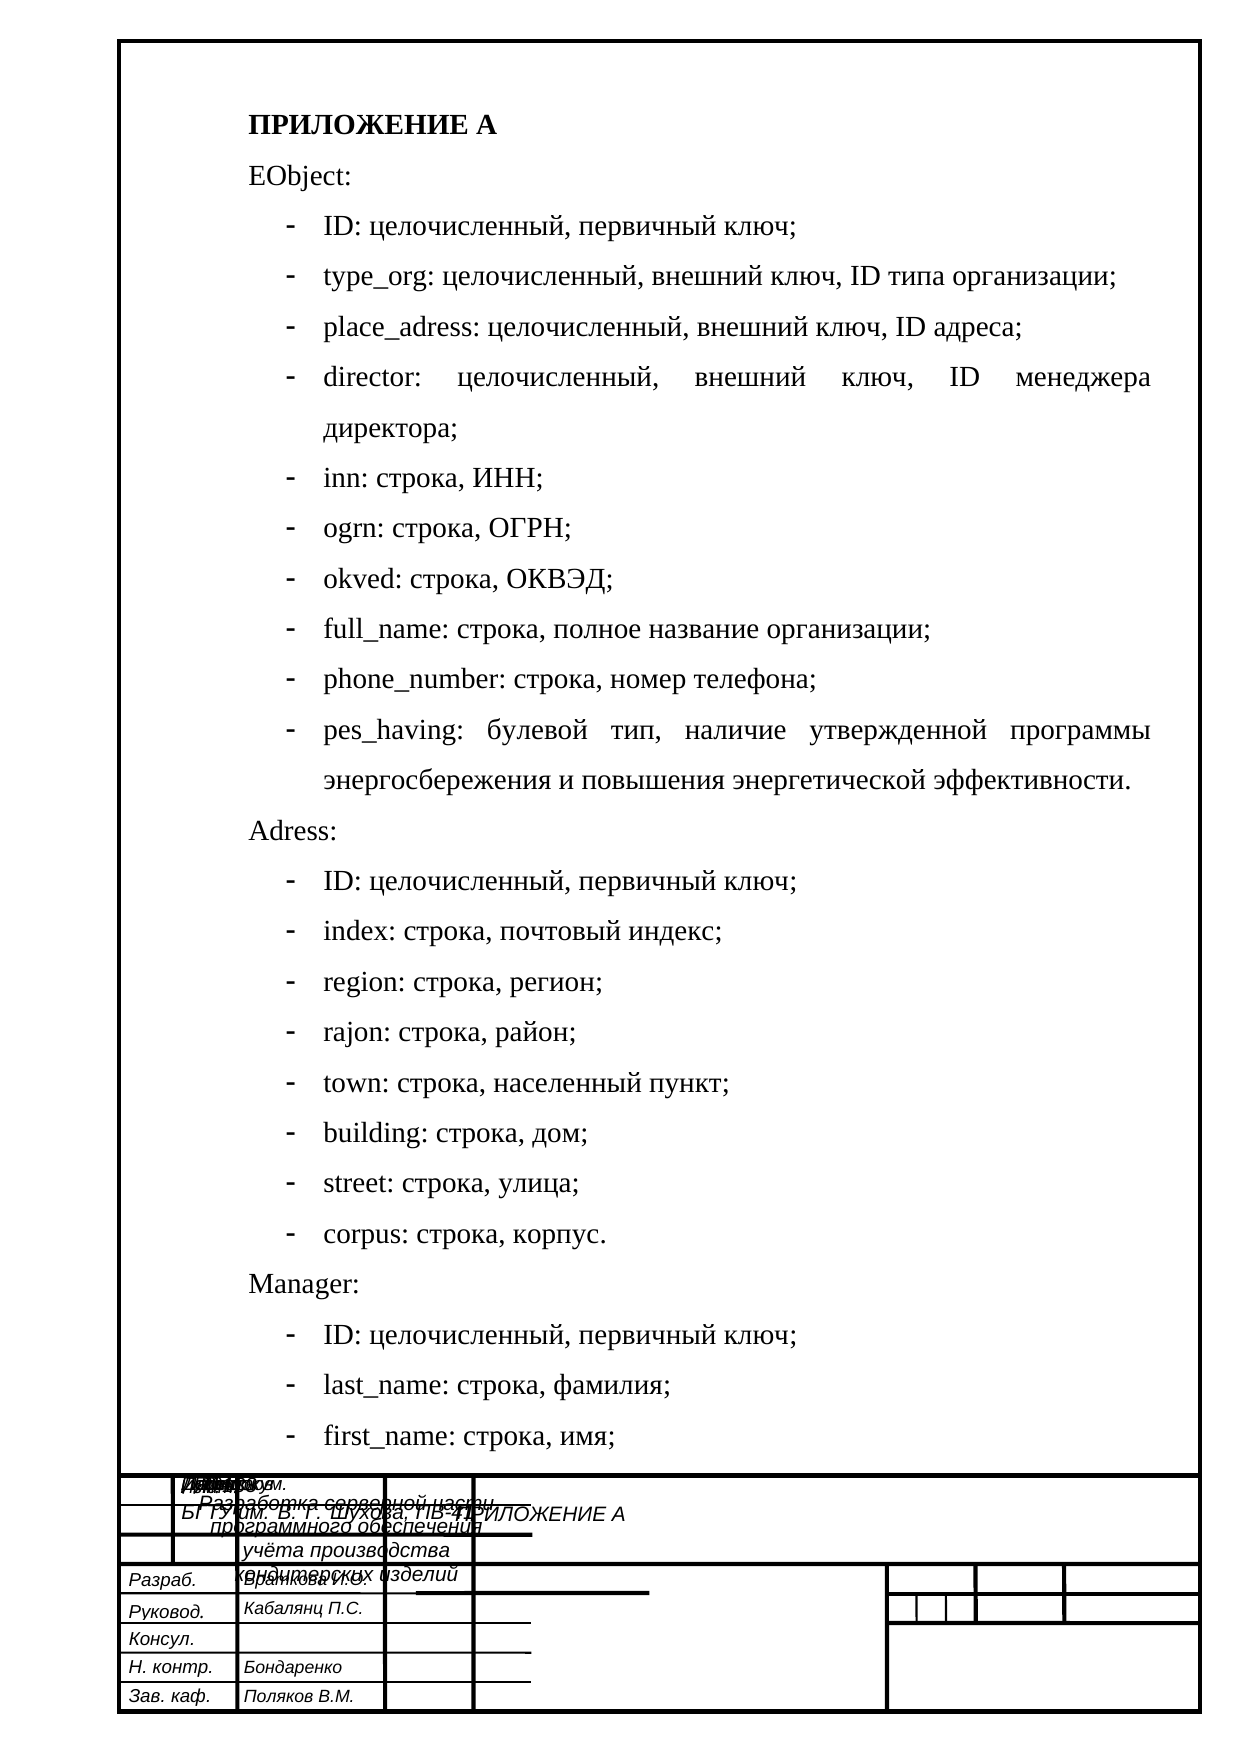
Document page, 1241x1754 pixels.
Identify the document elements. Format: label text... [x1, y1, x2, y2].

text Adress: [177, 813, 1152, 846]
list ID: целочисленный, первичный ключ; [286, 208, 1152, 242]
list last_name: строка, фамилия; [286, 1367, 1152, 1401]
list region: строка, регион; [286, 964, 1152, 998]
list corpus: строка, корпус. [286, 1216, 1152, 1250]
text EObject: [177, 158, 1152, 191]
list okved: строка, ОКВЭД; [286, 561, 1152, 594]
list type_org: целочисленный, внешний ключ, ID типа организации; [286, 258, 1152, 292]
list building: строка, дом; [286, 1115, 1152, 1149]
list phone_number: строка, номер телефона; [286, 662, 1152, 695]
list first_name: строка, имя; [286, 1418, 1152, 1451]
list director: целочисленный, внешний ключ, ID менеджера директора; [286, 359, 1152, 443]
list town: строка, населенный пункт; [286, 1065, 1152, 1098]
list street: строка, улица; [286, 1166, 1152, 1199]
list pes_having: булевой тип, наличие утвержденной программы энергосбережения и повышения энергетической эффективности. [286, 712, 1152, 796]
list index: строка, почтовый индекс; [286, 913, 1152, 947]
list full_name: строка, полное название организации; [286, 611, 1152, 645]
list ogrn: строка, ОГРН; [286, 510, 1152, 544]
list ID: целочисленный, первичный ключ; [286, 1317, 1152, 1350]
list place_adress: целочисленный, внешний ключ, ID адреса; [286, 309, 1152, 342]
subtitle ПРИЛOЖЕНИЕ А [177, 107, 1152, 141]
list inn: строка, ИНН; [286, 460, 1152, 494]
text Manager: [177, 1266, 1152, 1300]
list ID: целочисленный, первичный ключ; [286, 863, 1152, 897]
list rajon: строка, район; [286, 1014, 1152, 1048]
